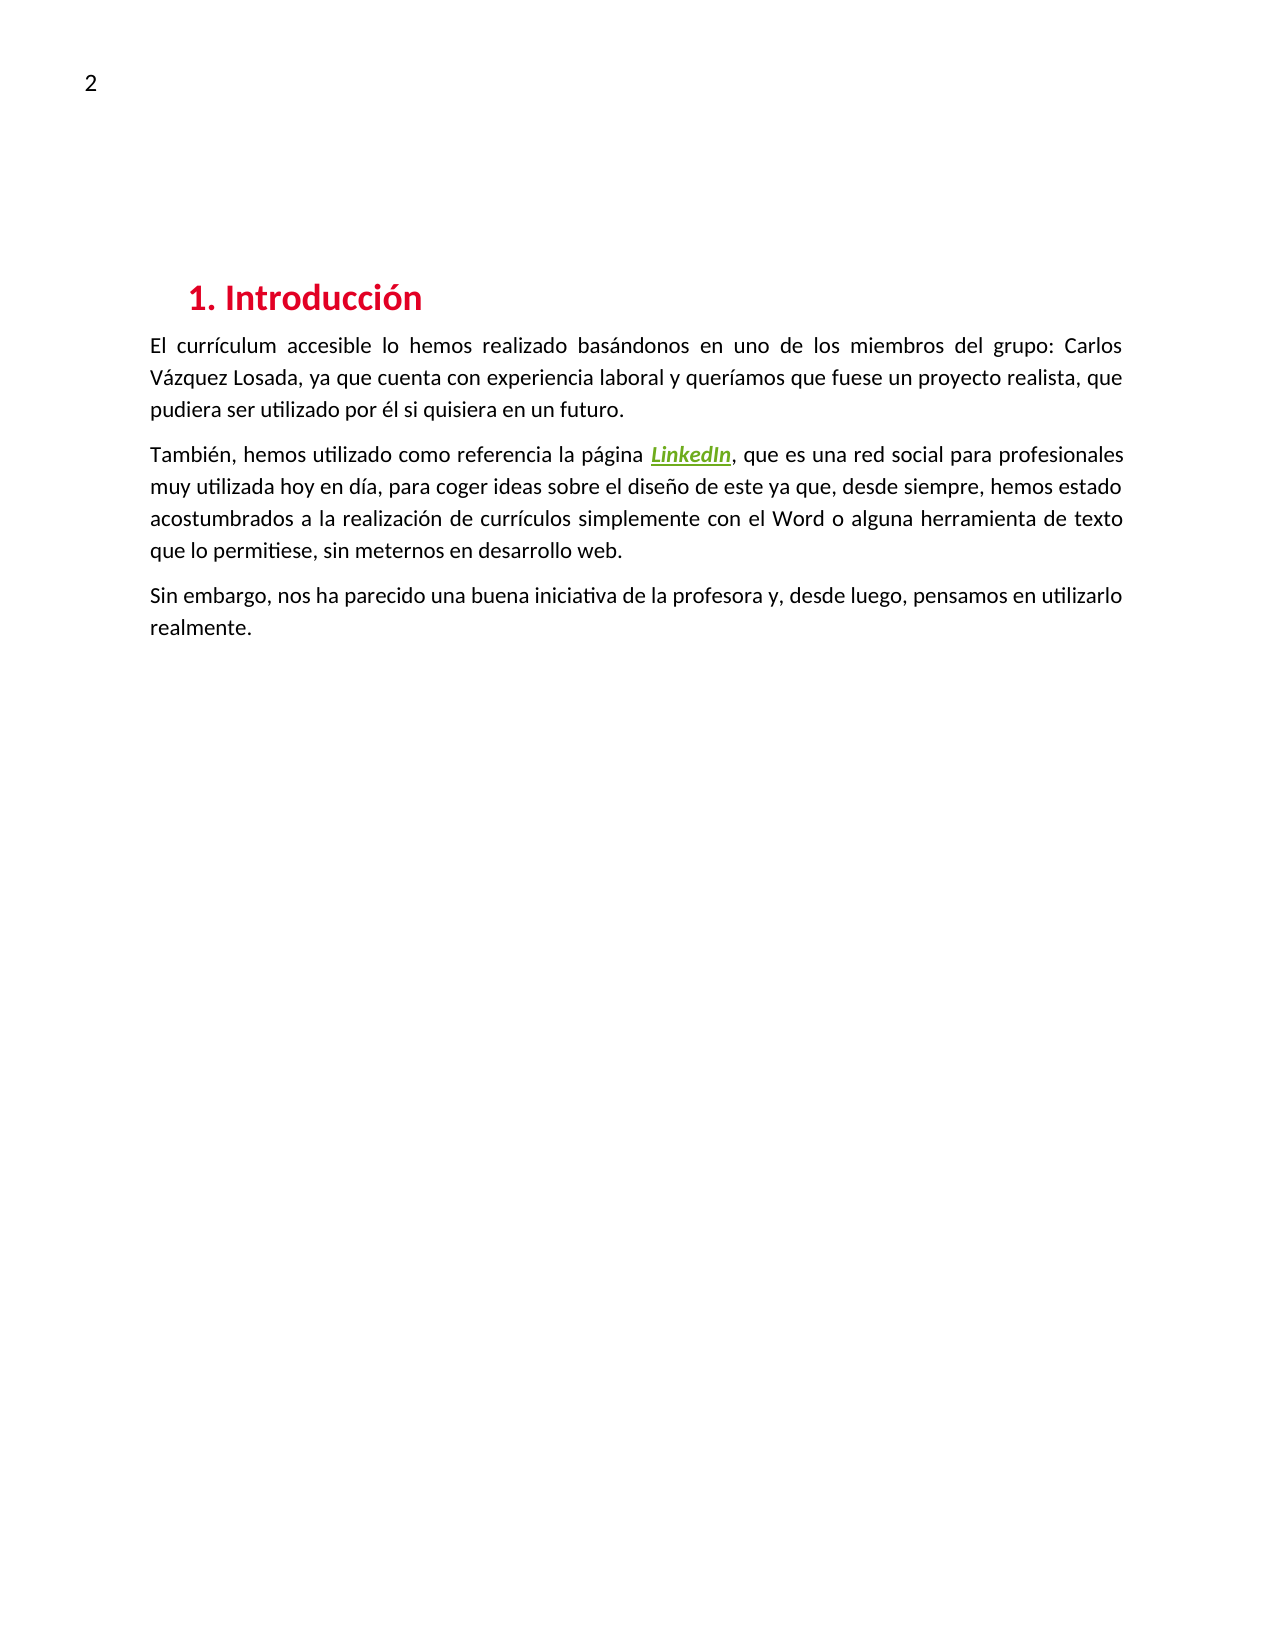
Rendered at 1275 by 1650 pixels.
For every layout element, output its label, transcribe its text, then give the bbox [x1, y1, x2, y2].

text Sin embargo, nos ha parecido una buena iniciativa de la profesora y, desde luego, pensamos en utilizarlo realmente. [150, 581, 1125, 642]
text El currículum accesible lo hemos realizado basándonos en uno de los miembros del grupo: Carlos Vázquez Losada, ya que cuenta con experiencia laboral y queríamos que fuese un proyecto realista, que pudiera ser utilizado por él si quisiera en un futuro. [150, 331, 1125, 423]
subtitle Introducción [187, 274, 1125, 320]
text También, hemos utilizado como referencia la página LinkedIn, que es una red social para profesionales muy utilizada hoy en día, para coger ideas sobre el diseño de este ya que, desde siempre, hemos estado acostumbrados a la realización de currículos simplemente con el Word o alguna herramienta de texto que lo permitiese, sin meternos en desarrollo web. [150, 440, 1125, 565]
